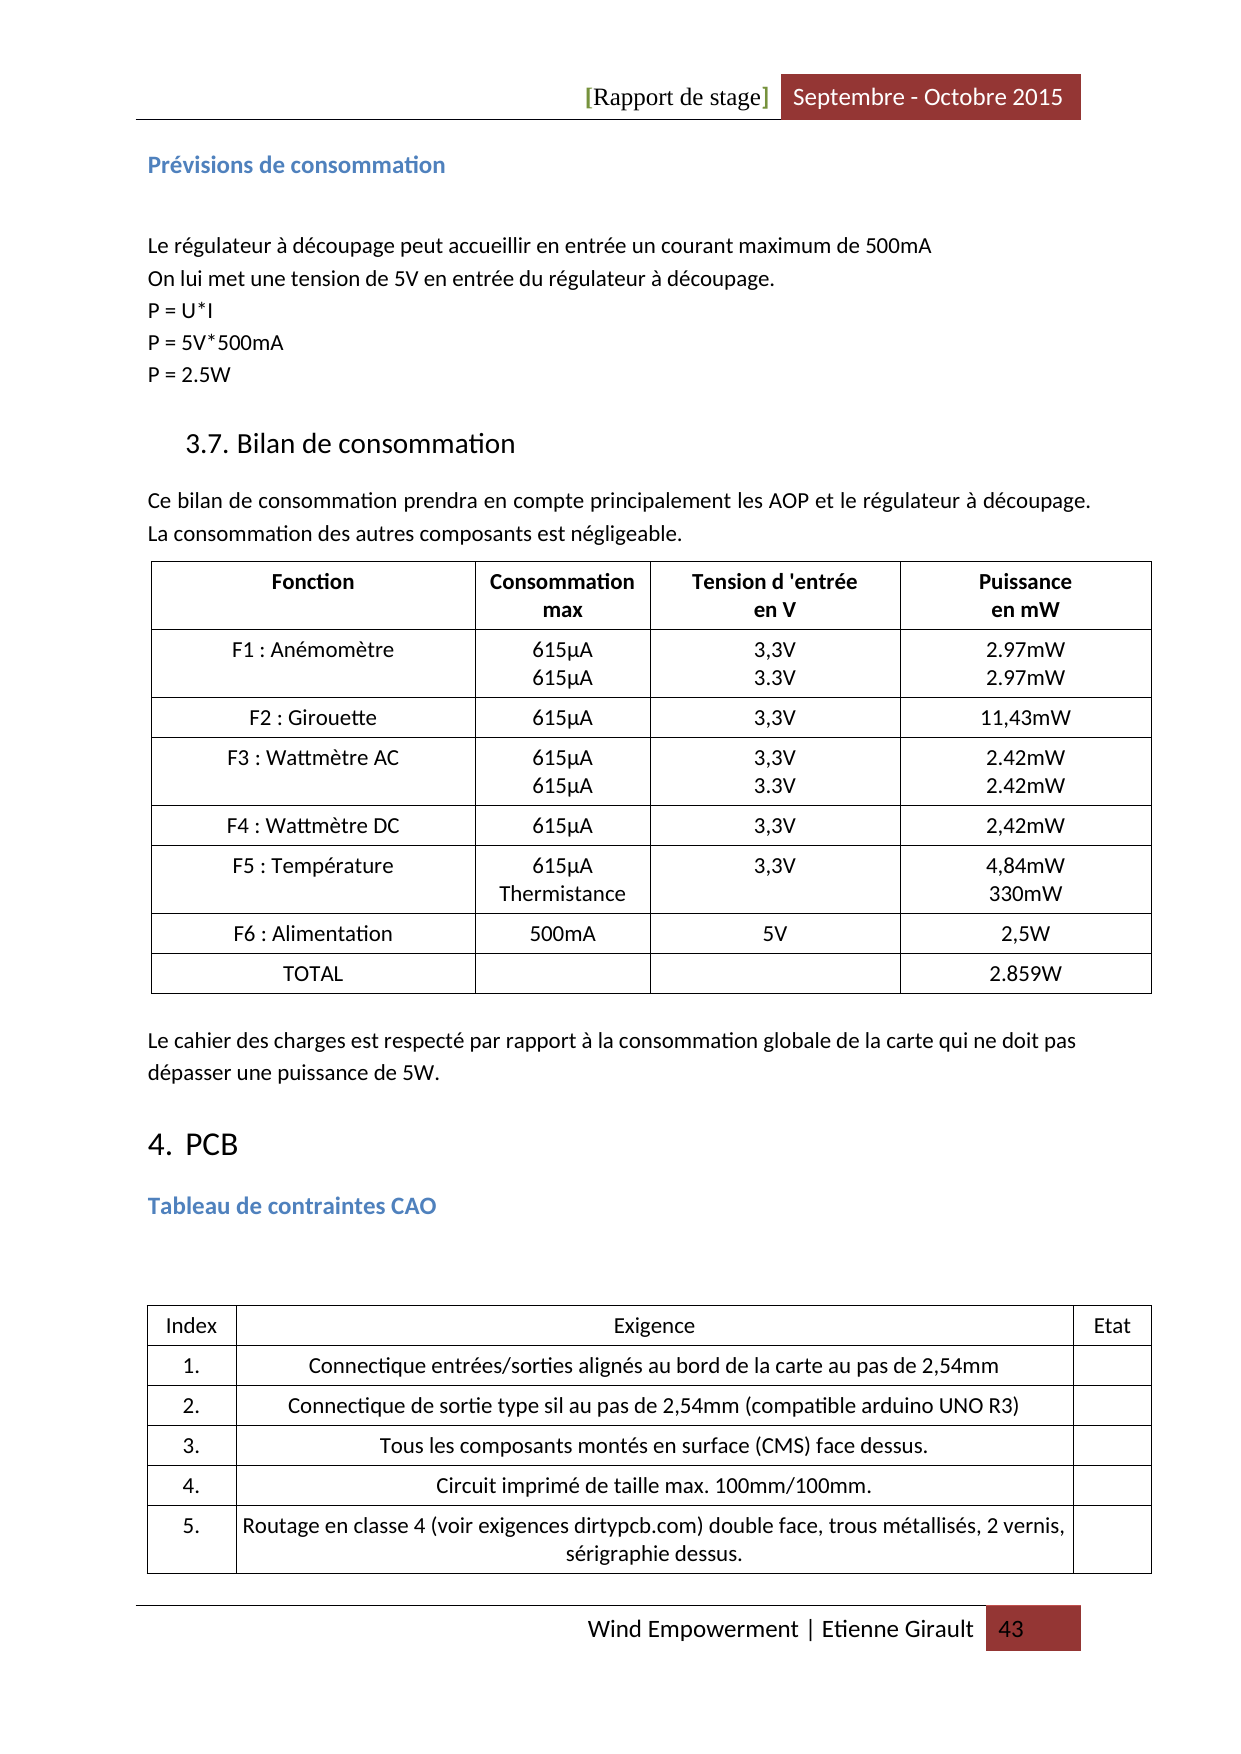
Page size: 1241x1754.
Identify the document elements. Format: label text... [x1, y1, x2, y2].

table_cell F4 : Wattmètre DC [152, 806, 475, 845]
list PCB [148, 1123, 1093, 1163]
table_cell [1074, 1386, 1151, 1425]
text P = 5V*500mA [148, 328, 1093, 356]
table_cell TOTAL [152, 954, 475, 993]
table_cell 2,42mW [901, 806, 1151, 845]
table_header Puissance en mW [901, 562, 1151, 629]
table_cell [1074, 1506, 1151, 1573]
table_cell 2.859W [901, 954, 1151, 993]
table_cell 2.42mW 2.42mW [901, 738, 1151, 805]
subtitle Prévisions de consommation [148, 149, 1093, 179]
table_cell 5. [148, 1506, 236, 1573]
table_cell 11,43mW [901, 698, 1151, 737]
table_cell 4. [148, 1466, 236, 1505]
table_cell Tous les composants montés en surface (CMS) face dessus. [237, 1426, 1073, 1465]
table_cell 2.97mW 2.97mW [901, 630, 1151, 697]
table_header Fonction [152, 562, 475, 629]
table_cell 3,3V 3.3V [651, 738, 900, 805]
table_cell Connectique de sortie type sil au pas de 2,54mm (compatible arduino UNO R3) [237, 1386, 1073, 1425]
table_cell 500mA [476, 914, 650, 953]
text Ce bilan de consommation prendra en compte principalement les AOP et le régulateur à découpage. La consommation des autres composants est négligeable. [148, 486, 1093, 547]
table_cell 2,5W [901, 914, 1151, 953]
table_cell [1074, 1346, 1151, 1385]
table_cell 615µA 615µA [476, 630, 650, 697]
table_cell 615µA [476, 806, 650, 845]
table_cell 3,3V 3.3V [651, 630, 900, 697]
text Le régulateur à découpage peut accueillir en entrée un courant maximum de 500mA [148, 232, 1093, 259]
table_cell 3. [148, 1426, 236, 1465]
table_header Etat [1074, 1306, 1151, 1345]
table_cell 2. [148, 1386, 236, 1425]
table_cell 4,84mW 330mW [901, 846, 1151, 913]
table_cell 3,3V [651, 698, 900, 737]
table_cell F5 : Température [152, 846, 475, 913]
table_cell [476, 954, 650, 993]
table_cell [1074, 1466, 1151, 1505]
text On lui met une tension de 5V en entrée du régulateur à découpage. [148, 264, 1093, 292]
table_cell F6 : Alimentation [152, 914, 475, 953]
table_cell 615µA Thermistance [476, 846, 650, 913]
table_cell 3,3V [651, 806, 900, 845]
text Le cahier des charges est respecté par rapport à la consommation globale de la carte qui ne doit pas dépasser une puissance de 5W. [148, 1026, 1093, 1086]
table_header Index [148, 1306, 236, 1345]
table_cell 615µA [476, 698, 650, 737]
table_cell 615µA 615µA [476, 738, 650, 805]
table_cell F2 : Girouette [152, 698, 475, 737]
table_cell [1074, 1426, 1151, 1465]
table_cell 3,3V [651, 846, 900, 913]
table_cell 5V [651, 914, 900, 953]
table_cell F1 : Anémomètre [152, 630, 475, 697]
table_cell F3 : Wattmètre AC [152, 738, 475, 805]
table_cell Connectique entrées/sorties alignés au bord de la carte au pas de 2,54mm [237, 1346, 1073, 1385]
table_cell Circuit imprimé de taille max. 100mm/100mm. [237, 1466, 1073, 1505]
table_header Tension d 'entrée en V [651, 562, 900, 629]
table_cell [651, 954, 900, 993]
table_header Consommation max [476, 562, 650, 629]
text P = 2.5W [148, 360, 1093, 388]
table_cell Routage en classe 4 (voir exigences dirtypcb.com) double face, trous métallisés, 2 vernis, sérigraphie dessus. [237, 1506, 1073, 1573]
text P = U*I [148, 296, 1093, 324]
subtitle Tableau de contraintes CAO [148, 1190, 1093, 1221]
table_header Exigence [237, 1306, 1073, 1345]
list Bilan de consommation [185, 425, 1093, 460]
table_cell 1. [148, 1346, 236, 1385]
